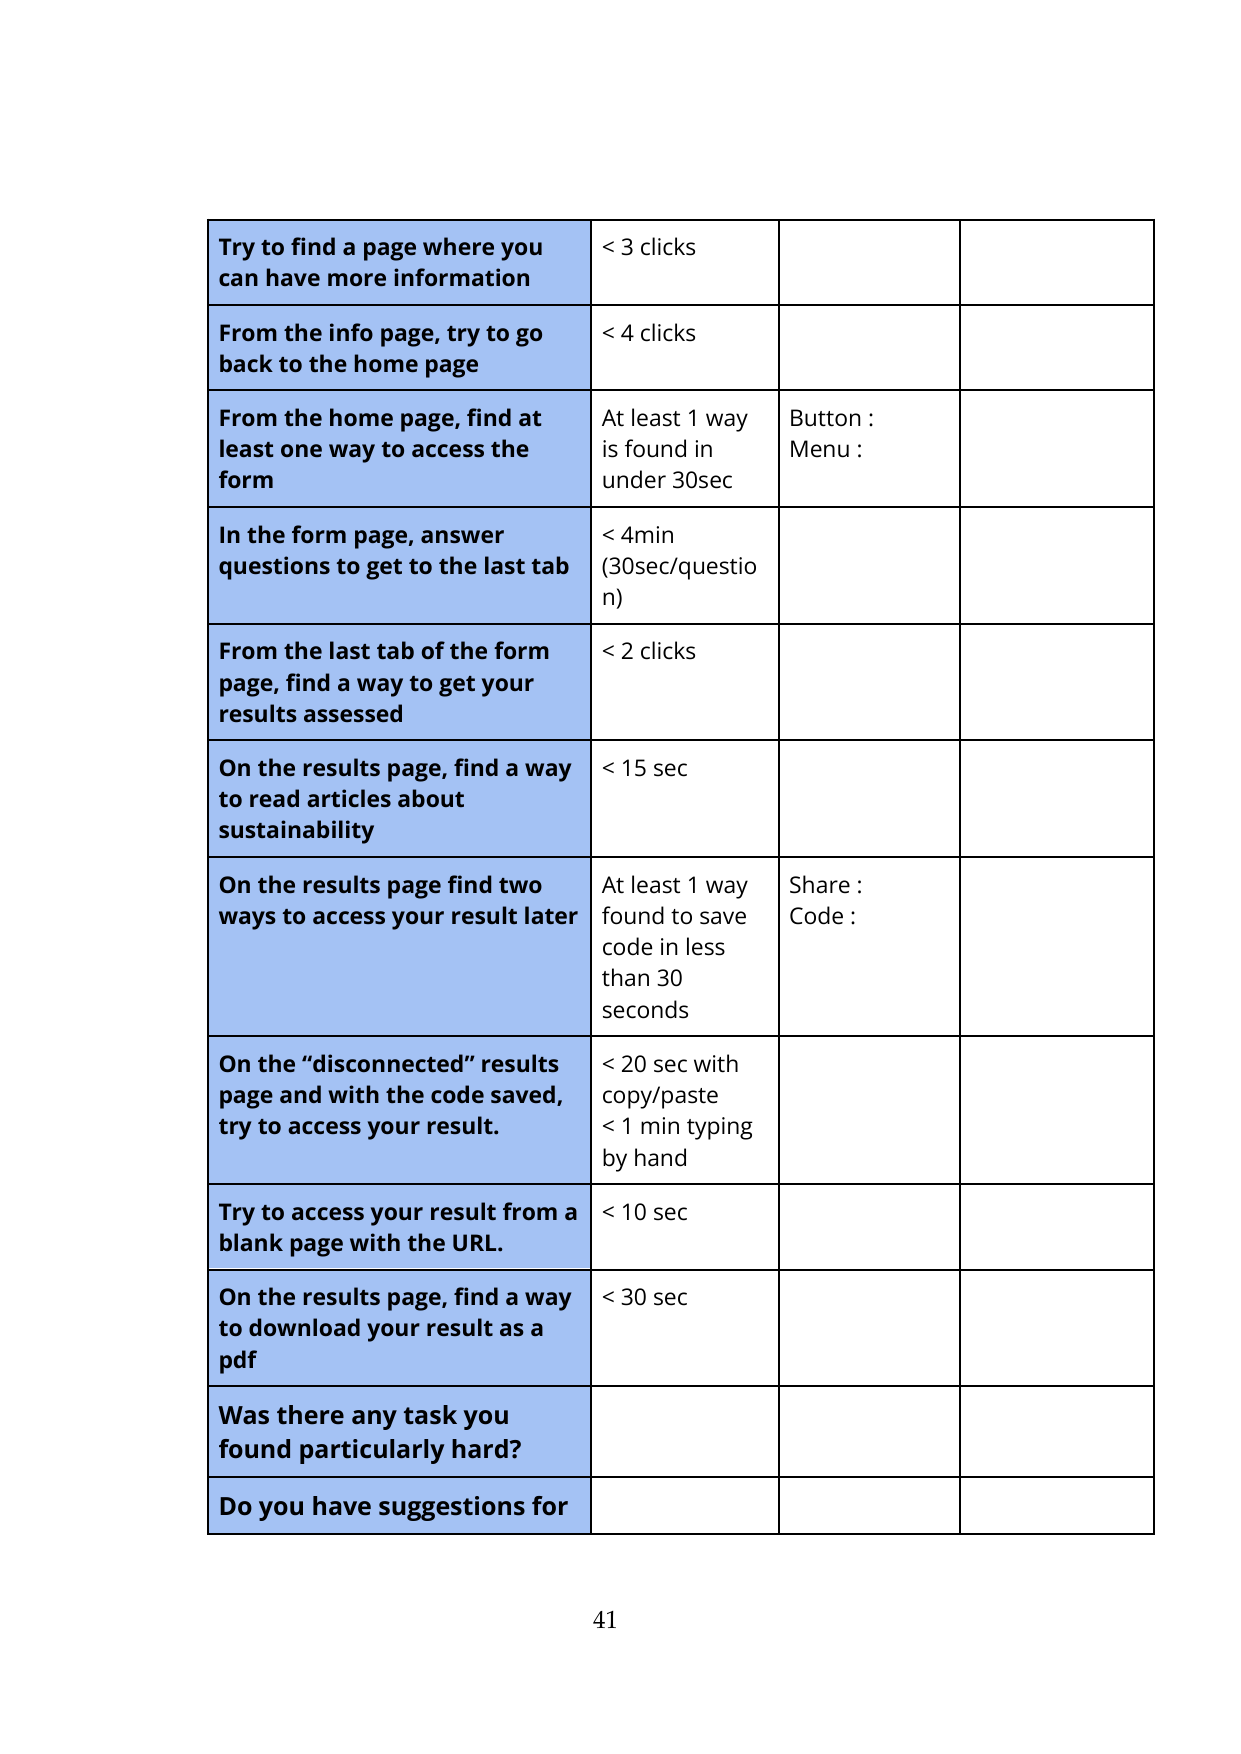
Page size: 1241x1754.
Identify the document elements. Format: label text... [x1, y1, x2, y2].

table_cell On the results page find two ways to access your result later [209, 858, 590, 1035]
table_cell [780, 741, 959, 856]
table_cell < 20 sec with copy/paste < 1 min typing by hand [592, 1037, 778, 1183]
table_cell From the info page, try to go back to the home page [209, 306, 590, 389]
table_cell [592, 1387, 778, 1476]
table_cell On the “disconnected” results page and with the code saved, try to access your result. [209, 1037, 590, 1183]
table_cell [780, 1271, 959, 1385]
table_cell On the results page, find a way to read articles about sustainability [209, 741, 590, 856]
table_cell [592, 1478, 778, 1533]
table_cell [780, 1037, 959, 1183]
table_cell [780, 1185, 959, 1268]
table_cell < 3 clicks [592, 221, 778, 304]
table_cell At least 1 way found to save code in less than 30 seconds [592, 858, 778, 1035]
table_cell [961, 741, 1153, 856]
table_cell < 30 sec [592, 1271, 778, 1385]
table_cell < 2 clicks [592, 625, 778, 739]
table_cell [780, 221, 959, 304]
table_cell In the form page, answer questions to get to the last tab [209, 508, 590, 623]
table_cell From the last tab of the form page, find a way to get your results assessed [209, 625, 590, 739]
table_cell [961, 625, 1153, 739]
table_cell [209, 1478, 590, 1533]
table_cell < 4min (30sec/question) [592, 508, 778, 623]
table_cell [961, 1387, 1153, 1476]
table_cell < 4 clicks [592, 306, 778, 389]
table_cell < 15 sec [592, 741, 778, 856]
table_cell [961, 1185, 1153, 1268]
table_cell [780, 625, 959, 739]
table_cell [961, 1271, 1153, 1385]
table_cell At least 1 way is found in under 30sec [592, 391, 778, 506]
table_cell Share : Code : [780, 858, 959, 1035]
table_cell [780, 1387, 959, 1476]
table_cell Try to find a page where you can have more information [209, 221, 590, 304]
table_cell [961, 1478, 1153, 1533]
table_cell [961, 1037, 1153, 1183]
table_cell [961, 221, 1153, 304]
table_cell < 10 sec [592, 1185, 778, 1268]
table_cell [961, 858, 1153, 1035]
table_cell [780, 306, 959, 389]
table_cell [780, 508, 959, 623]
table_cell Try to access your result from a blank page with the URL. [209, 1185, 590, 1268]
table_cell [961, 391, 1153, 506]
table_cell [961, 508, 1153, 623]
table_cell From the home page, find at least one way to access the form [209, 391, 590, 506]
table_cell On the results page, find a way to download your result as a pdf [209, 1271, 590, 1385]
table_cell [961, 306, 1153, 389]
table_cell [780, 1478, 959, 1533]
table_cell Button : Menu : [780, 391, 959, 506]
table_cell Was there any task you found particularly hard? [209, 1387, 590, 1476]
